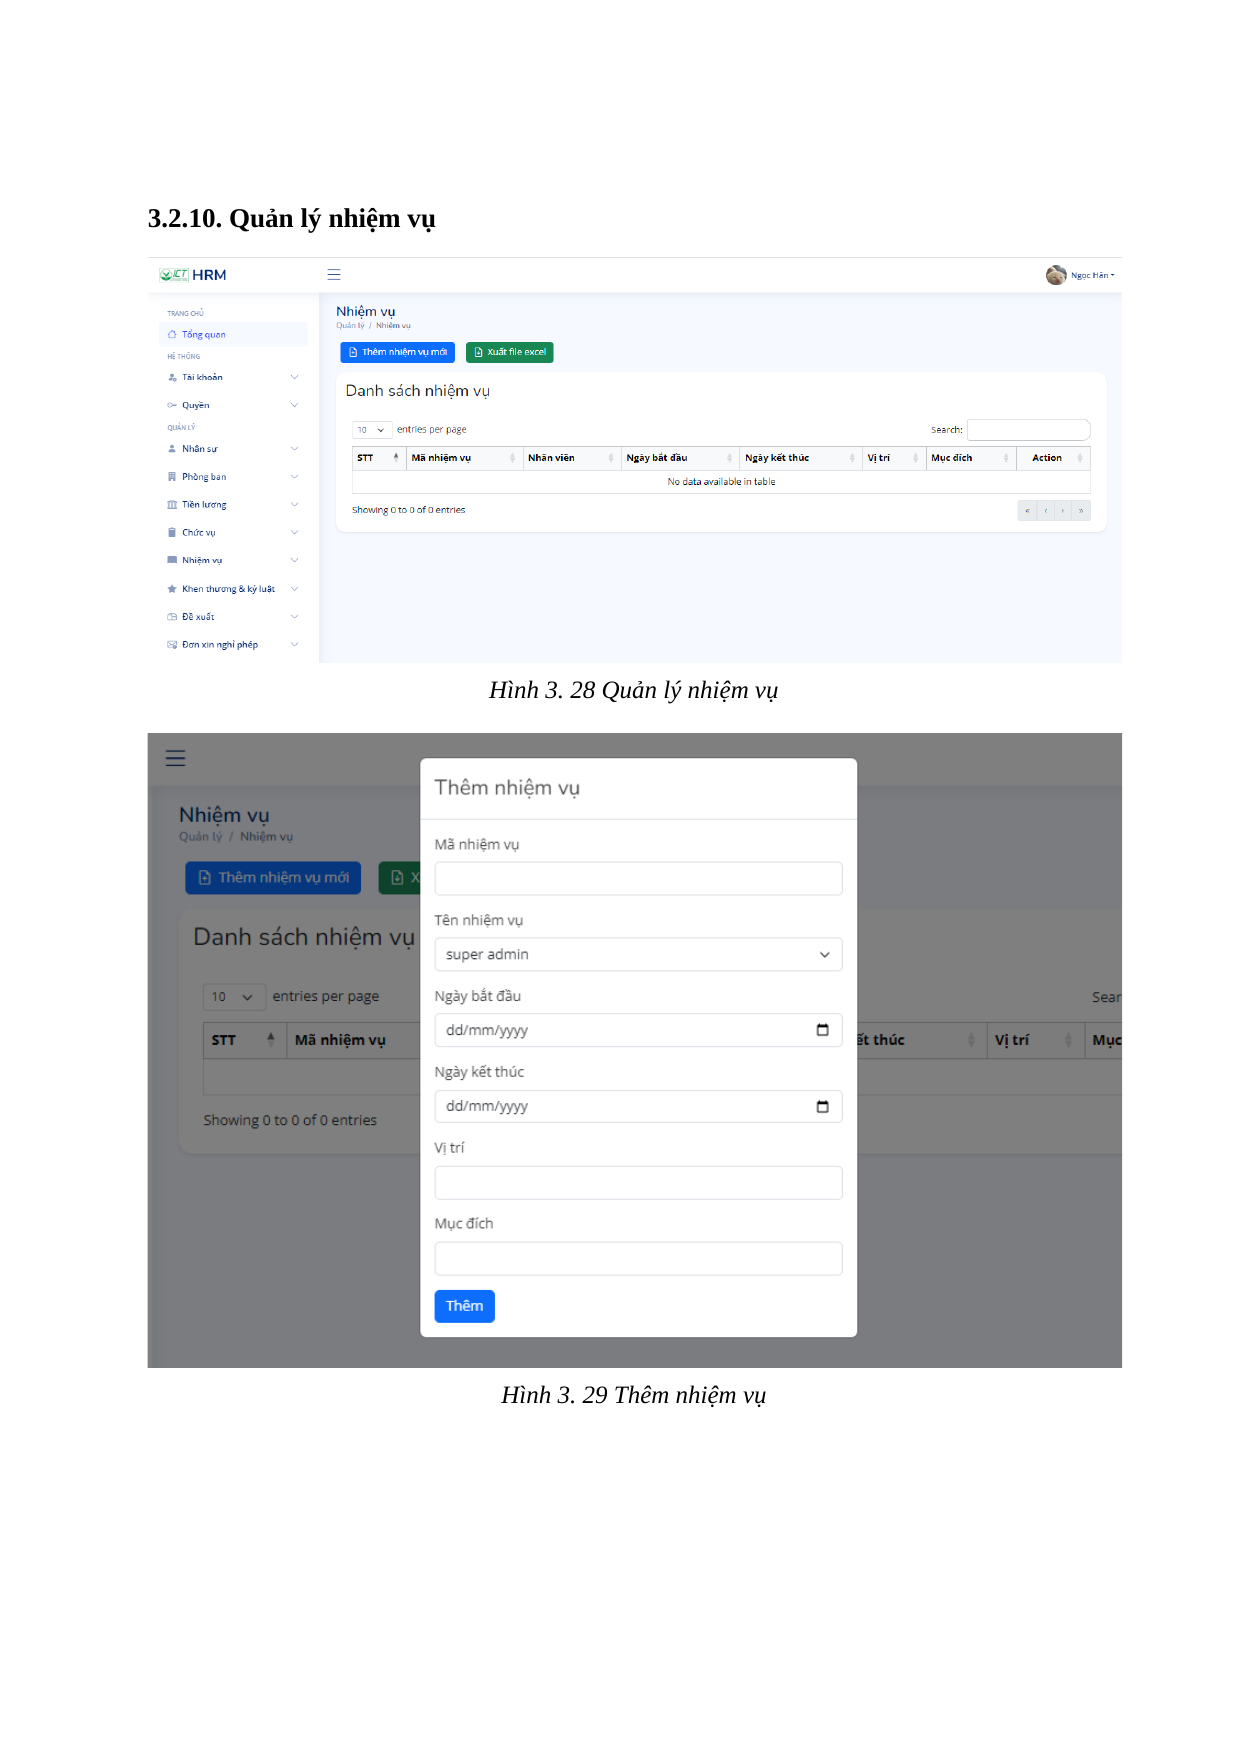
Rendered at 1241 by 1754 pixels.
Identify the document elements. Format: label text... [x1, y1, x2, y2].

picture [147, 257, 1123, 663]
text Hình 3. 29 Thêm nhiệm vụ [148, 1380, 1122, 1408]
subtitle 3.2.10. Quản lý nhiệm vụ [148, 203, 1122, 234]
text Hình 3. 28 Quản lý nhiệm vụ [148, 676, 1122, 704]
picture [147, 733, 1123, 1368]
